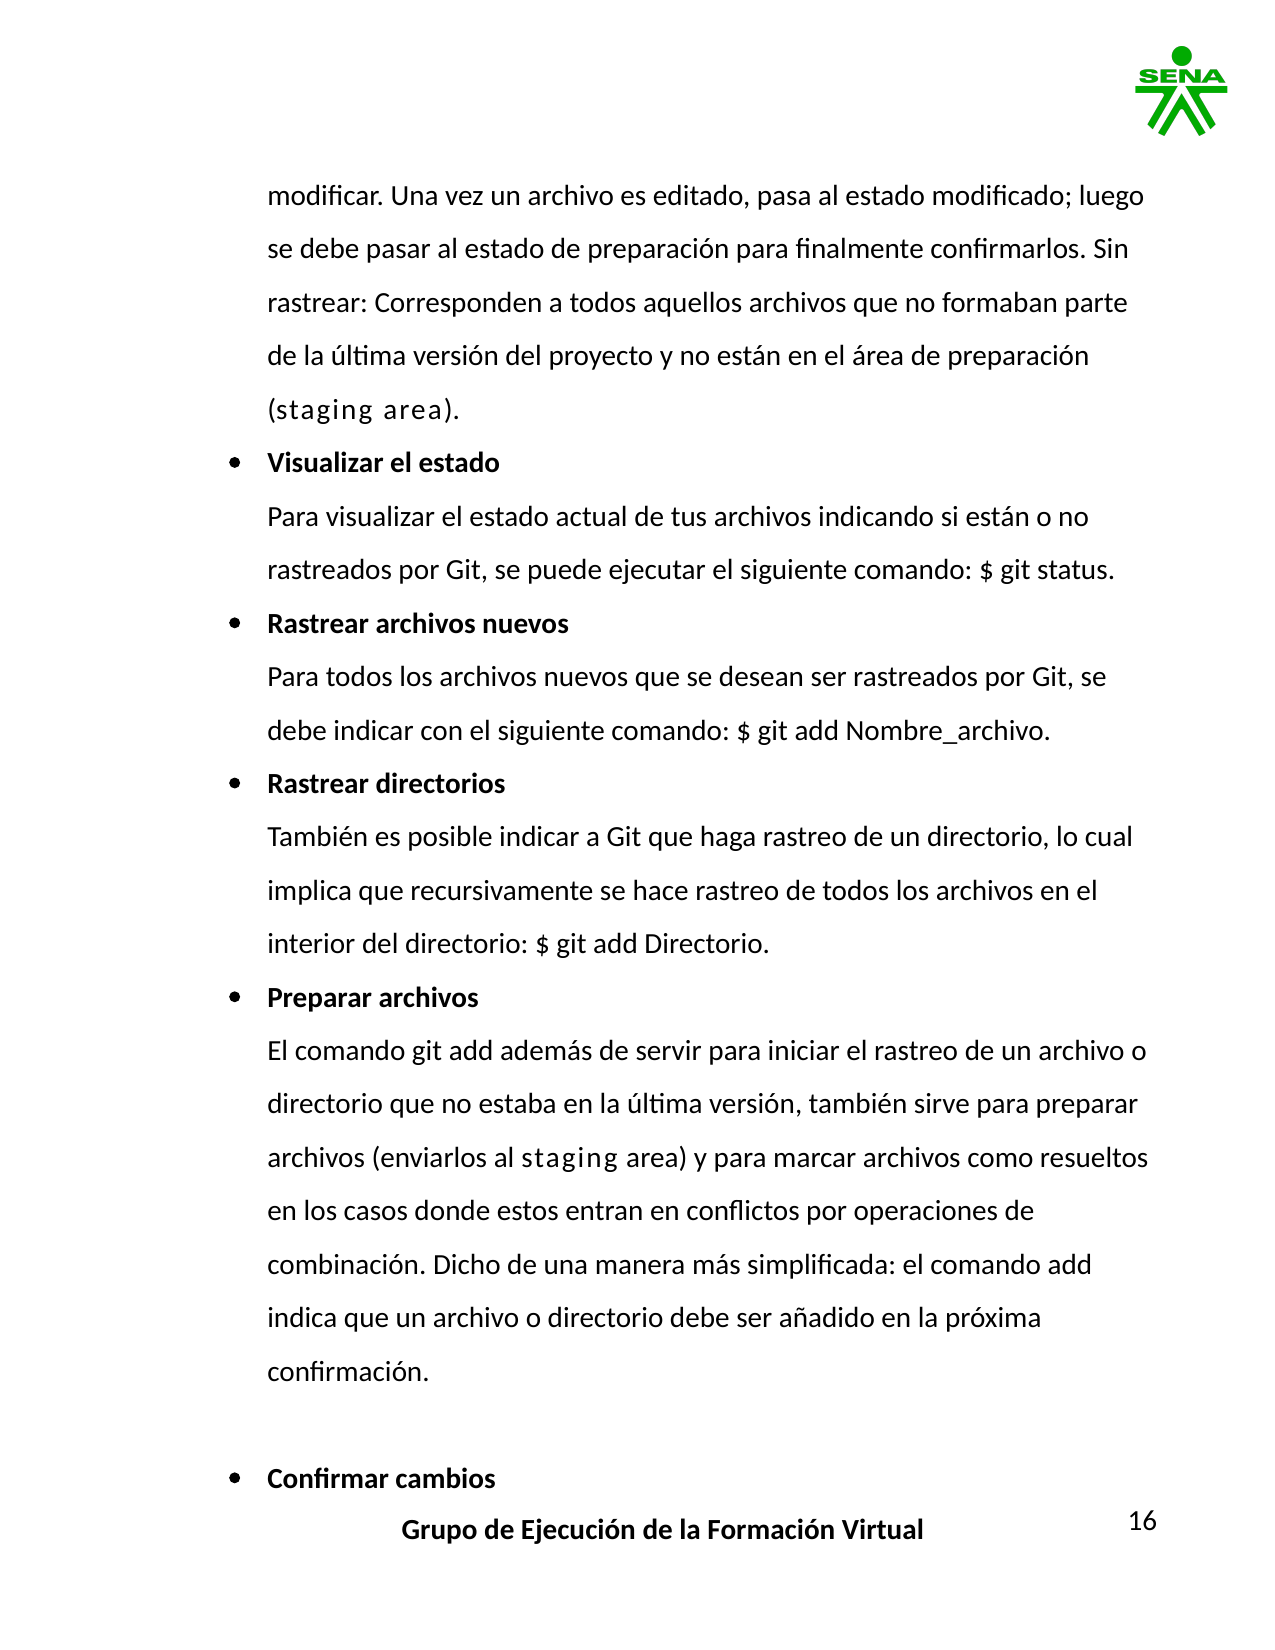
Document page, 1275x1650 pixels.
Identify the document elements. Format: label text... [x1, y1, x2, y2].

list Para visualizar el estado actual de tus archivos indicando si están o no rastreados por Git, se puede ejecutar el siguiente comando: $ git status. [267, 498, 1157, 587]
picture [1135, 46, 1228, 136]
list También es posible indicar a Git que haga rastreo de un directorio, lo cual implica que recursivamente se hace rastreo de todos los archivos en el interior del directorio: $ git add Directorio. [267, 818, 1157, 961]
list Para todos los archivos nuevos que se desean ser rastreados por Git, se debe indicar con el siguiente comando: $ git add Nombre_archivo. [267, 658, 1157, 747]
list Preparar archivos [229, 979, 1157, 1014]
list Confirmar cambios [229, 1460, 1157, 1495]
list El comando git add además de servir para iniciar el rastreo de un archivo o directorio que no estaba en la última versión, también sirve para preparar archivos (enviarlos al staging area) y para marcar archivos como resueltos en los casos donde estos entran en conflictos por operaciones de combinación. Dicho de una manera más simplificada: el comando add indica que un archivo o directorio debe ser añadido en la próxima confirmación. [267, 1032, 1157, 1388]
list Rastrear directorios [229, 765, 1157, 801]
list Visualizar el estado [229, 444, 1157, 480]
list Rastrear archivos nuevos [229, 605, 1157, 640]
